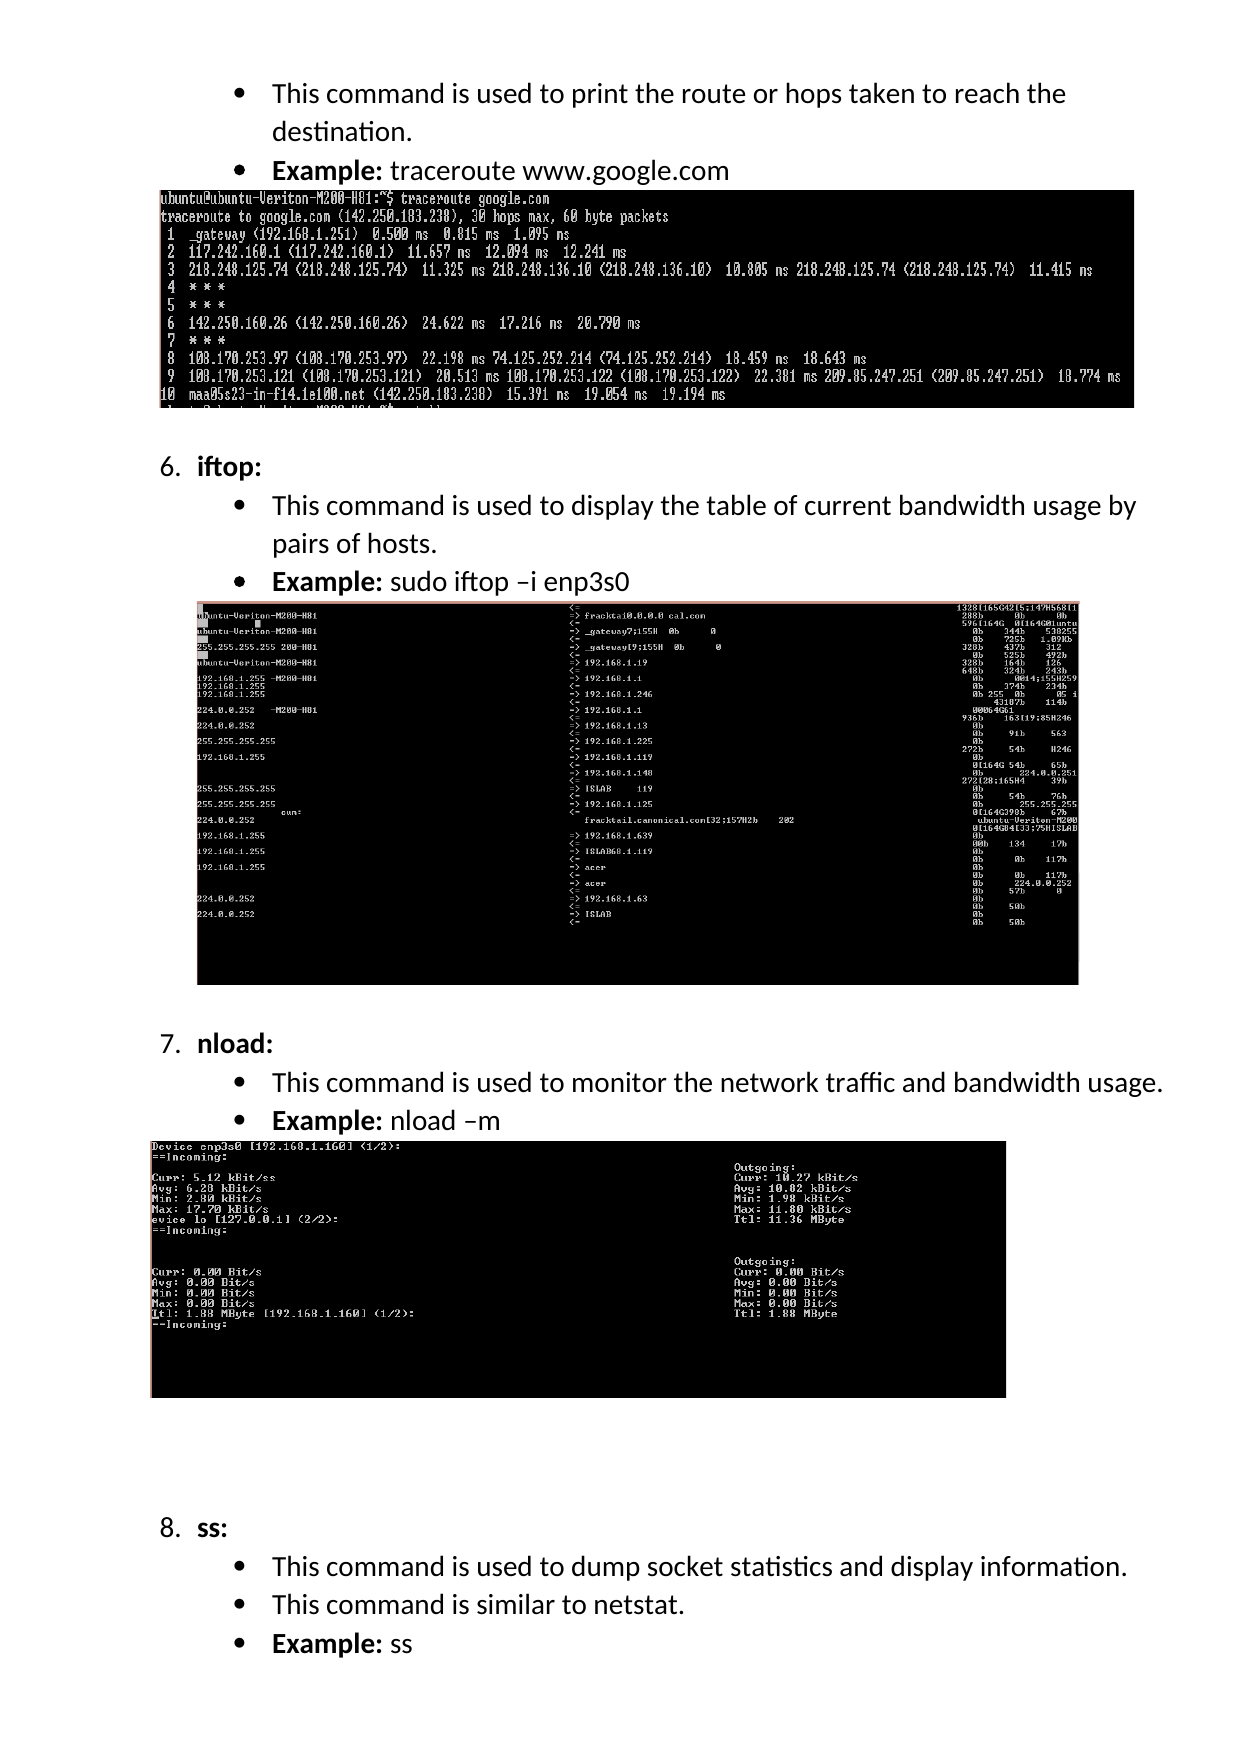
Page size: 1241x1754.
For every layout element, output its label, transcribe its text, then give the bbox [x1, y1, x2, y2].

list This command is used to monitor the network traffic and bandwidth usage. [234, 1064, 1165, 1100]
list iftop: [159, 448, 1165, 484]
picture [196, 601, 1080, 985]
list Example: nload –m [234, 1102, 1165, 1138]
list Example: ss [234, 1625, 1165, 1661]
list nload: [159, 1026, 1165, 1061]
picture [150, 1141, 1007, 1398]
list ss: [159, 1509, 1165, 1545]
list This command is used to print the route or hops taken to reach the destination. [234, 75, 1165, 149]
picture [159, 190, 1135, 408]
list Example: sudo iftop –i enp3s0 [234, 563, 1165, 599]
list This command is used to display the table of current bandwidth usage by pairs of hosts. [234, 487, 1165, 561]
list This command is used to dump socket statistics and display information. [234, 1548, 1165, 1584]
list Example: traceroute www.google.com [234, 152, 1165, 187]
list This command is similar to netstat. [234, 1586, 1165, 1622]
